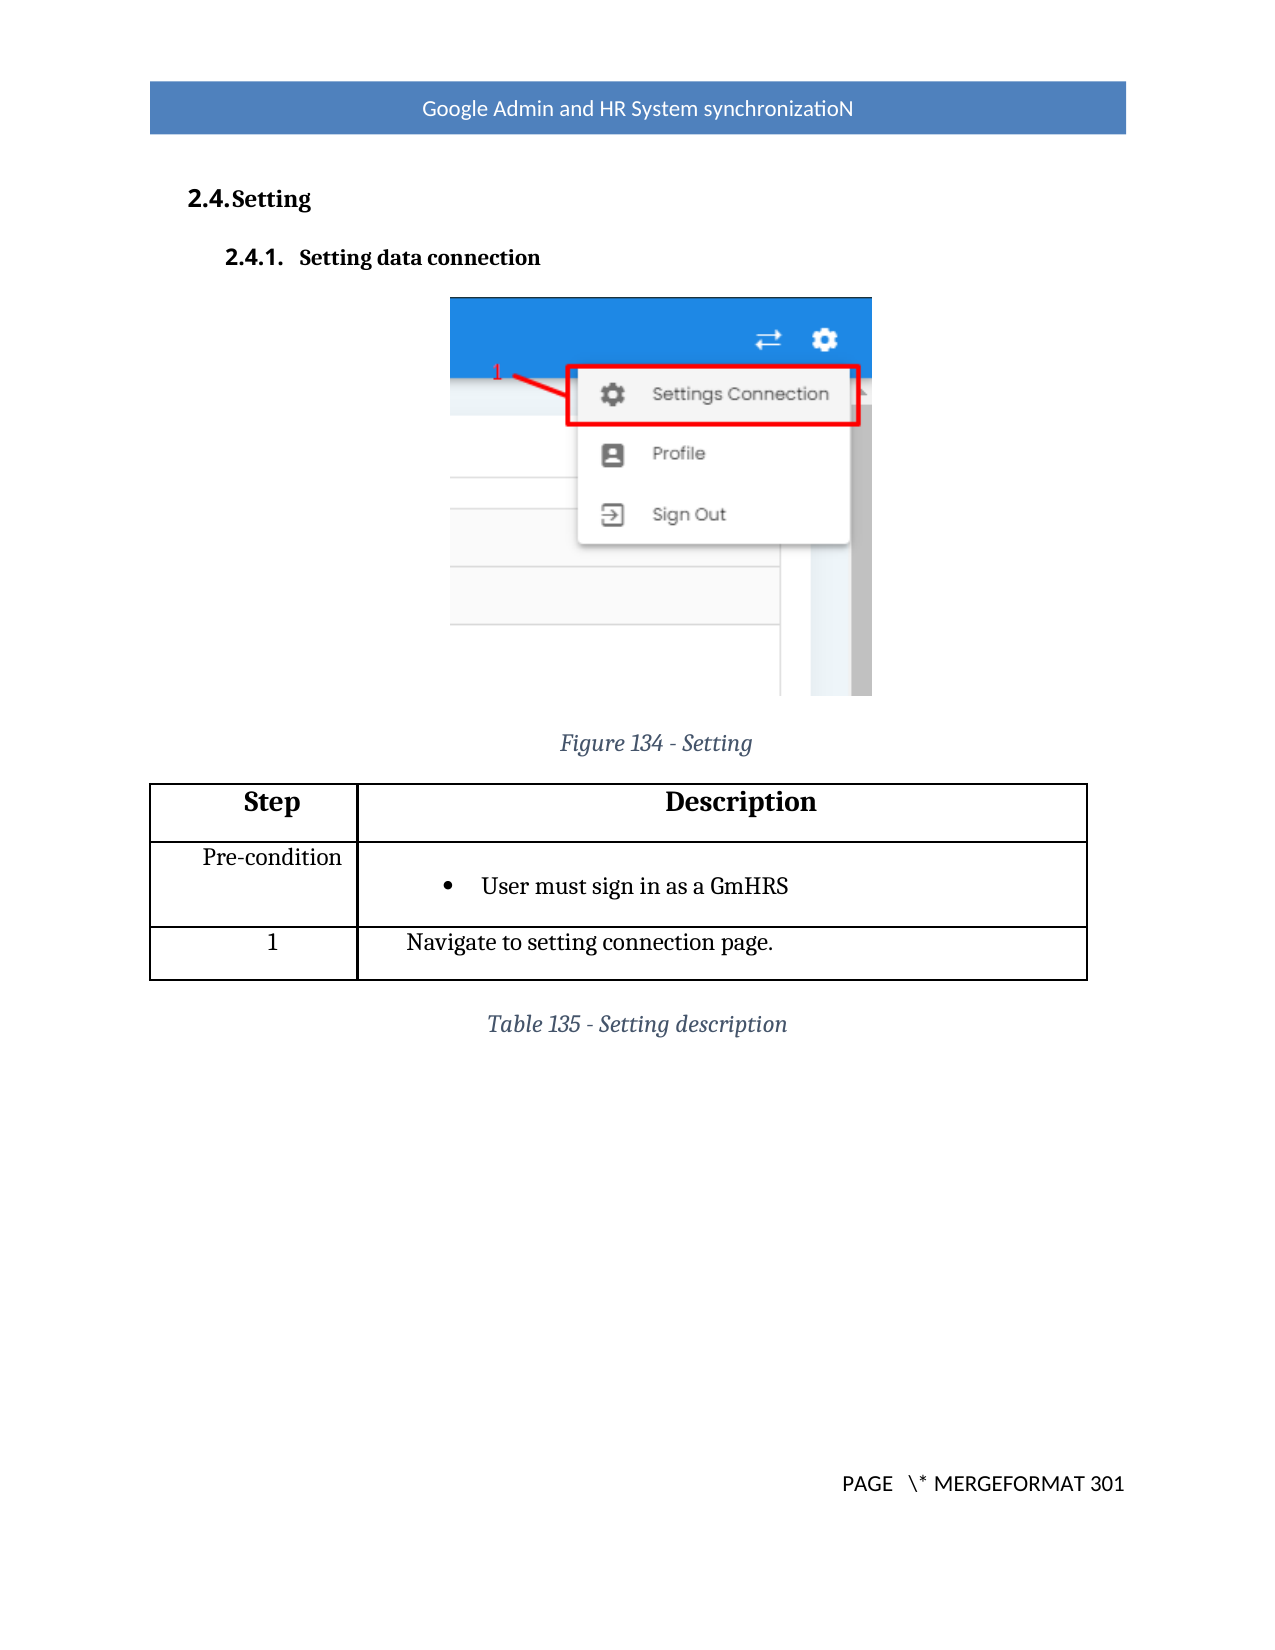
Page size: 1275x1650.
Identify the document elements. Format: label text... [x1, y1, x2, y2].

picture [450, 297, 872, 696]
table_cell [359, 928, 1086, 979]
subtitle Setting data connection [225, 241, 1125, 272]
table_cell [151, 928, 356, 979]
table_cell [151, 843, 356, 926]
subtitle Setting [187, 181, 1125, 215]
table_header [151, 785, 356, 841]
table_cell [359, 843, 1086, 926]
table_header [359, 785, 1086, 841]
